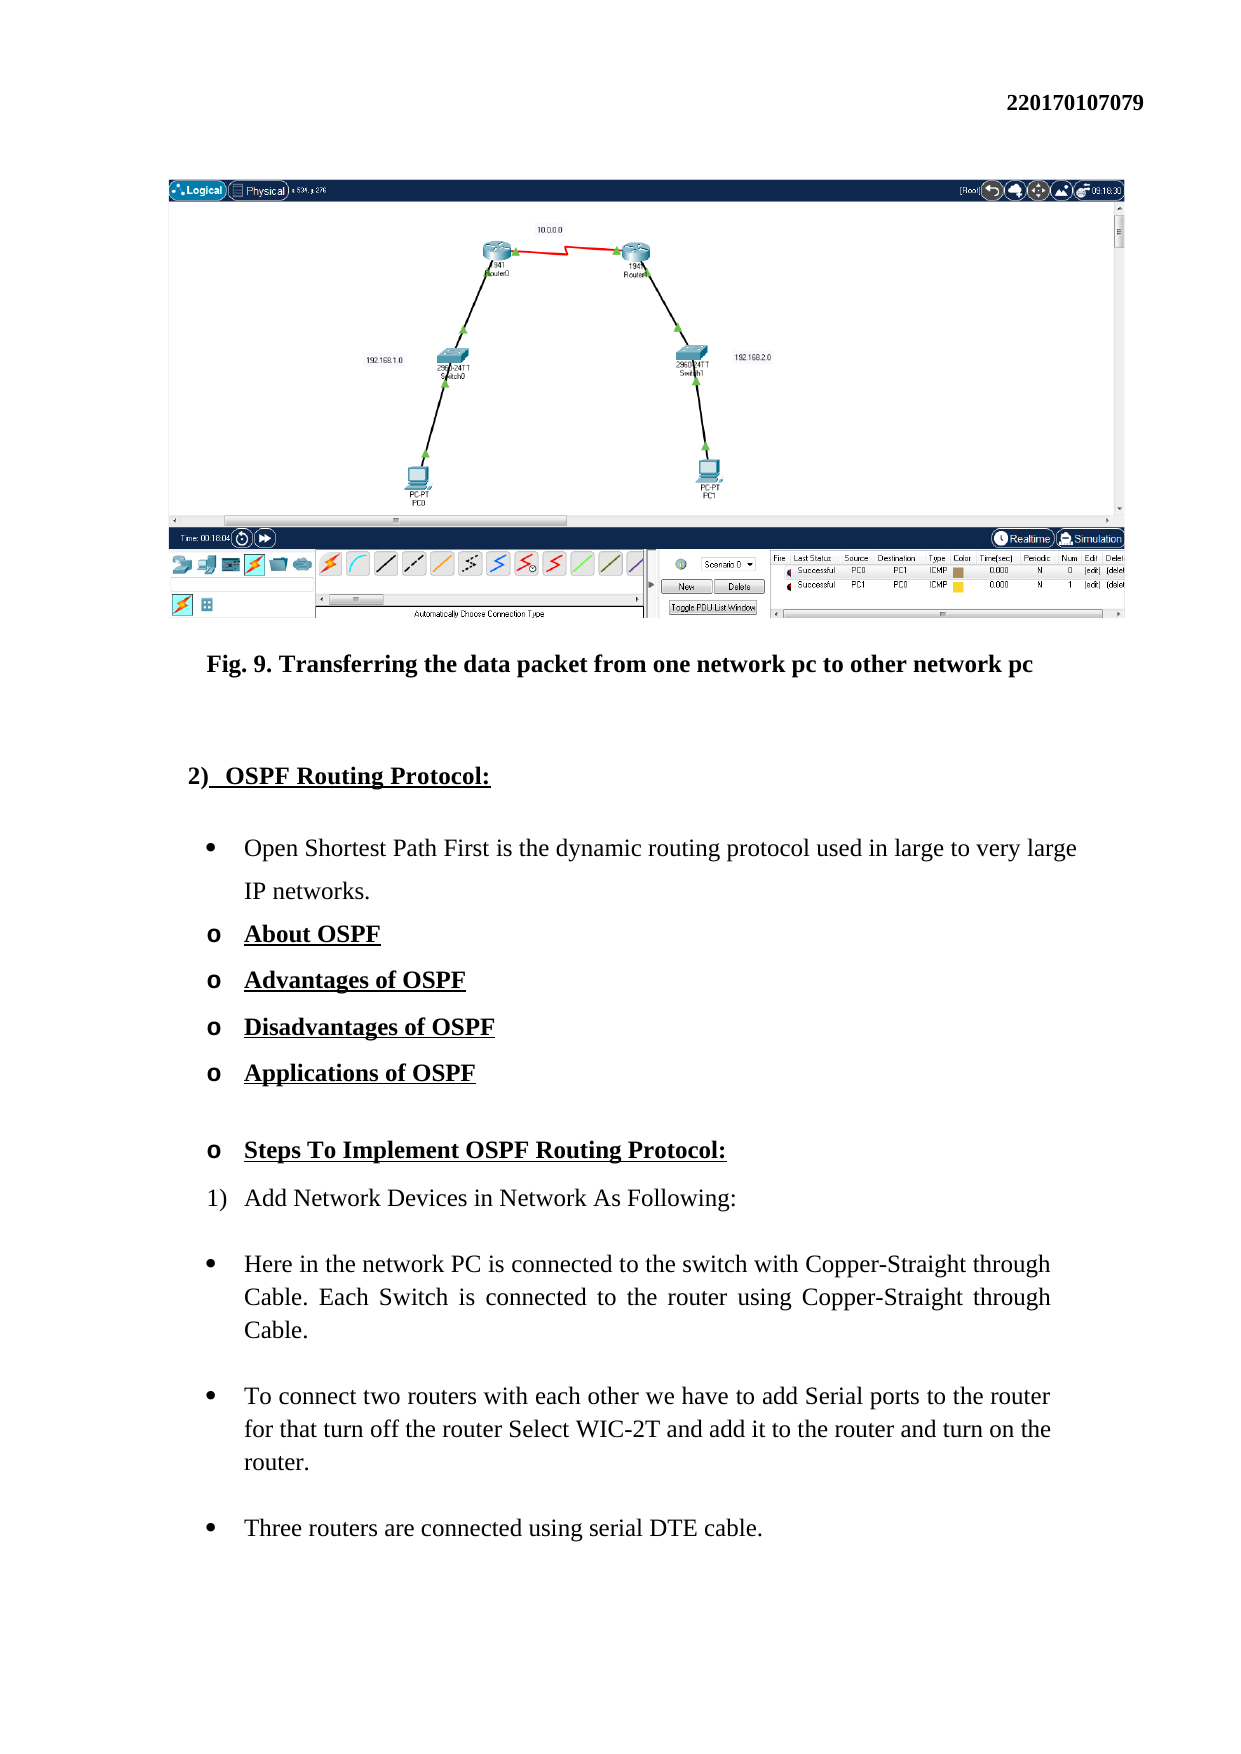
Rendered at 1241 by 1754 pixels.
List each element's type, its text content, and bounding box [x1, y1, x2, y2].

list Here in the network PC is connected to the switch with Copper-Straight through Cable. Each Switch is connected to the router using Copper-Straight through Cable. [206, 1249, 1052, 1344]
list Three routers are connected using serial DTE cable. [206, 1513, 1052, 1542]
list Add Network Devices in Network As Following: [206, 1183, 1052, 1212]
picture [168, 179, 1125, 618]
list Advantages of OSPF [206, 965, 1078, 996]
text Fig. 9. Transferring the data packet from one network pc to other network pc [169, 649, 1053, 678]
list Disadvantages of OSPF [206, 1012, 1078, 1042]
list Open Shortest Path First is the dynamic routing protocol used in large to very large IP networks. [206, 833, 1078, 905]
list To connect two routers with each other we have to add Serial ports to the router for that turn off the router Select WIC-2T and add it to the router and turn on the router. [206, 1381, 1052, 1476]
list Steps To Implement OSPF Routing Protocol: [206, 1136, 1078, 1166]
list OSPF Routing Protocol: [188, 761, 1078, 790]
list Applications of OSPF [206, 1058, 1078, 1089]
list About OSPF [206, 919, 1078, 950]
